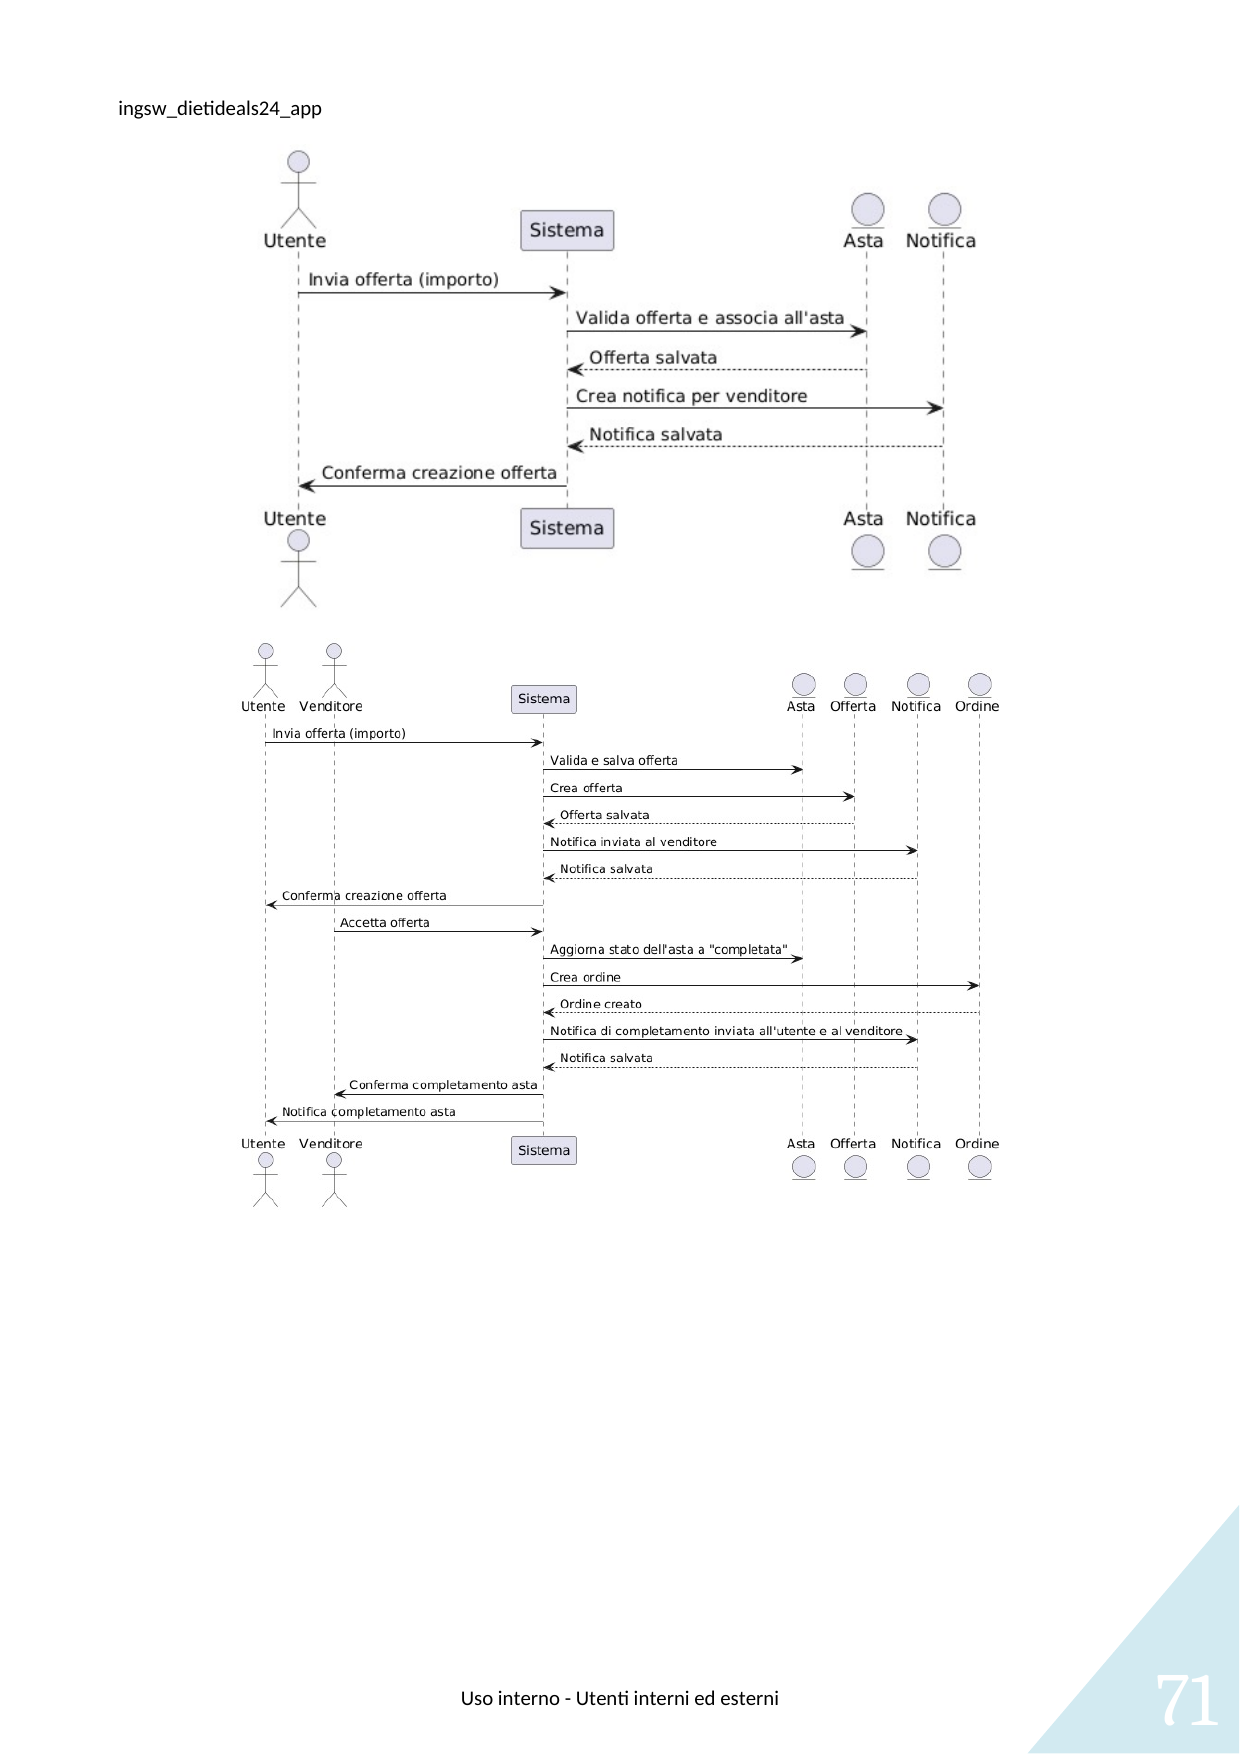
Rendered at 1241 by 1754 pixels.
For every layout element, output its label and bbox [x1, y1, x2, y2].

picture [257, 144, 984, 614]
picture [236, 638, 1004, 1211]
